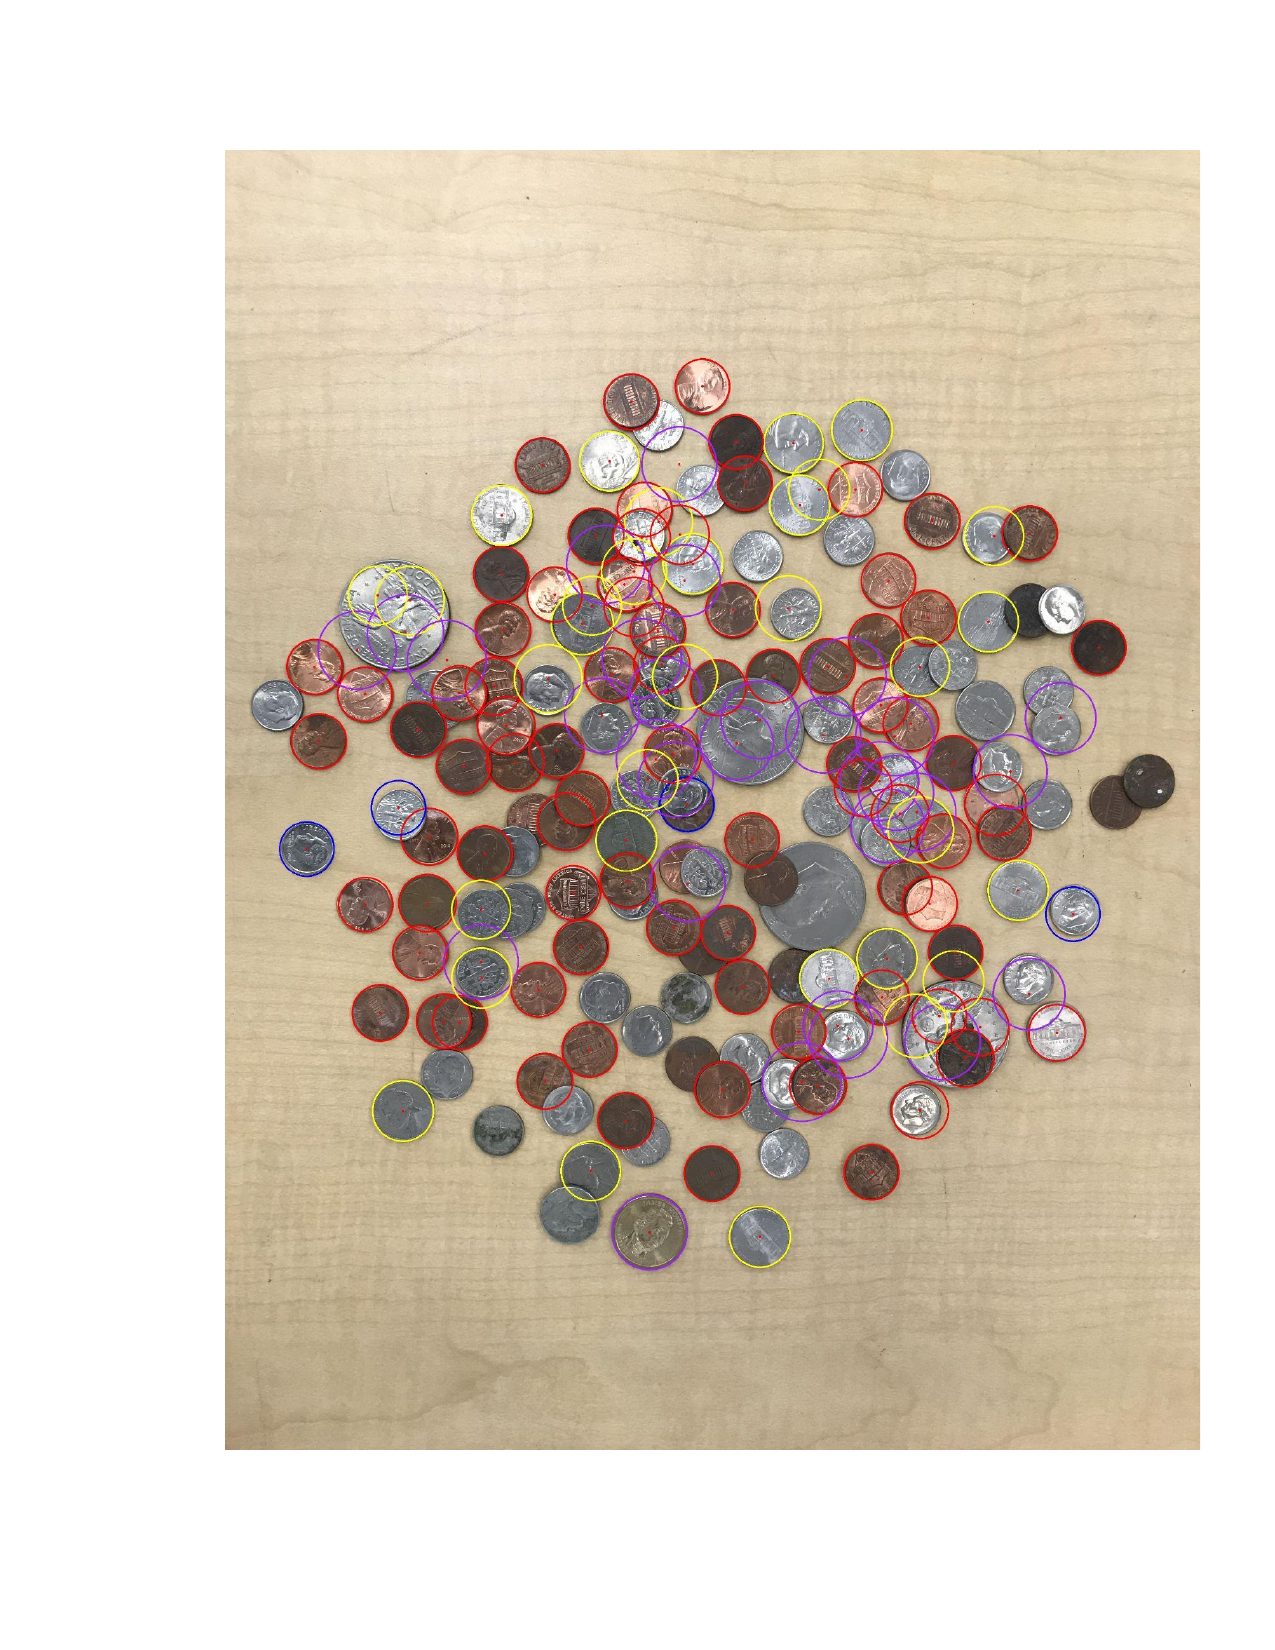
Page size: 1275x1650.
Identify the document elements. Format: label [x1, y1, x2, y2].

picture [225, 150, 1200, 1450]
